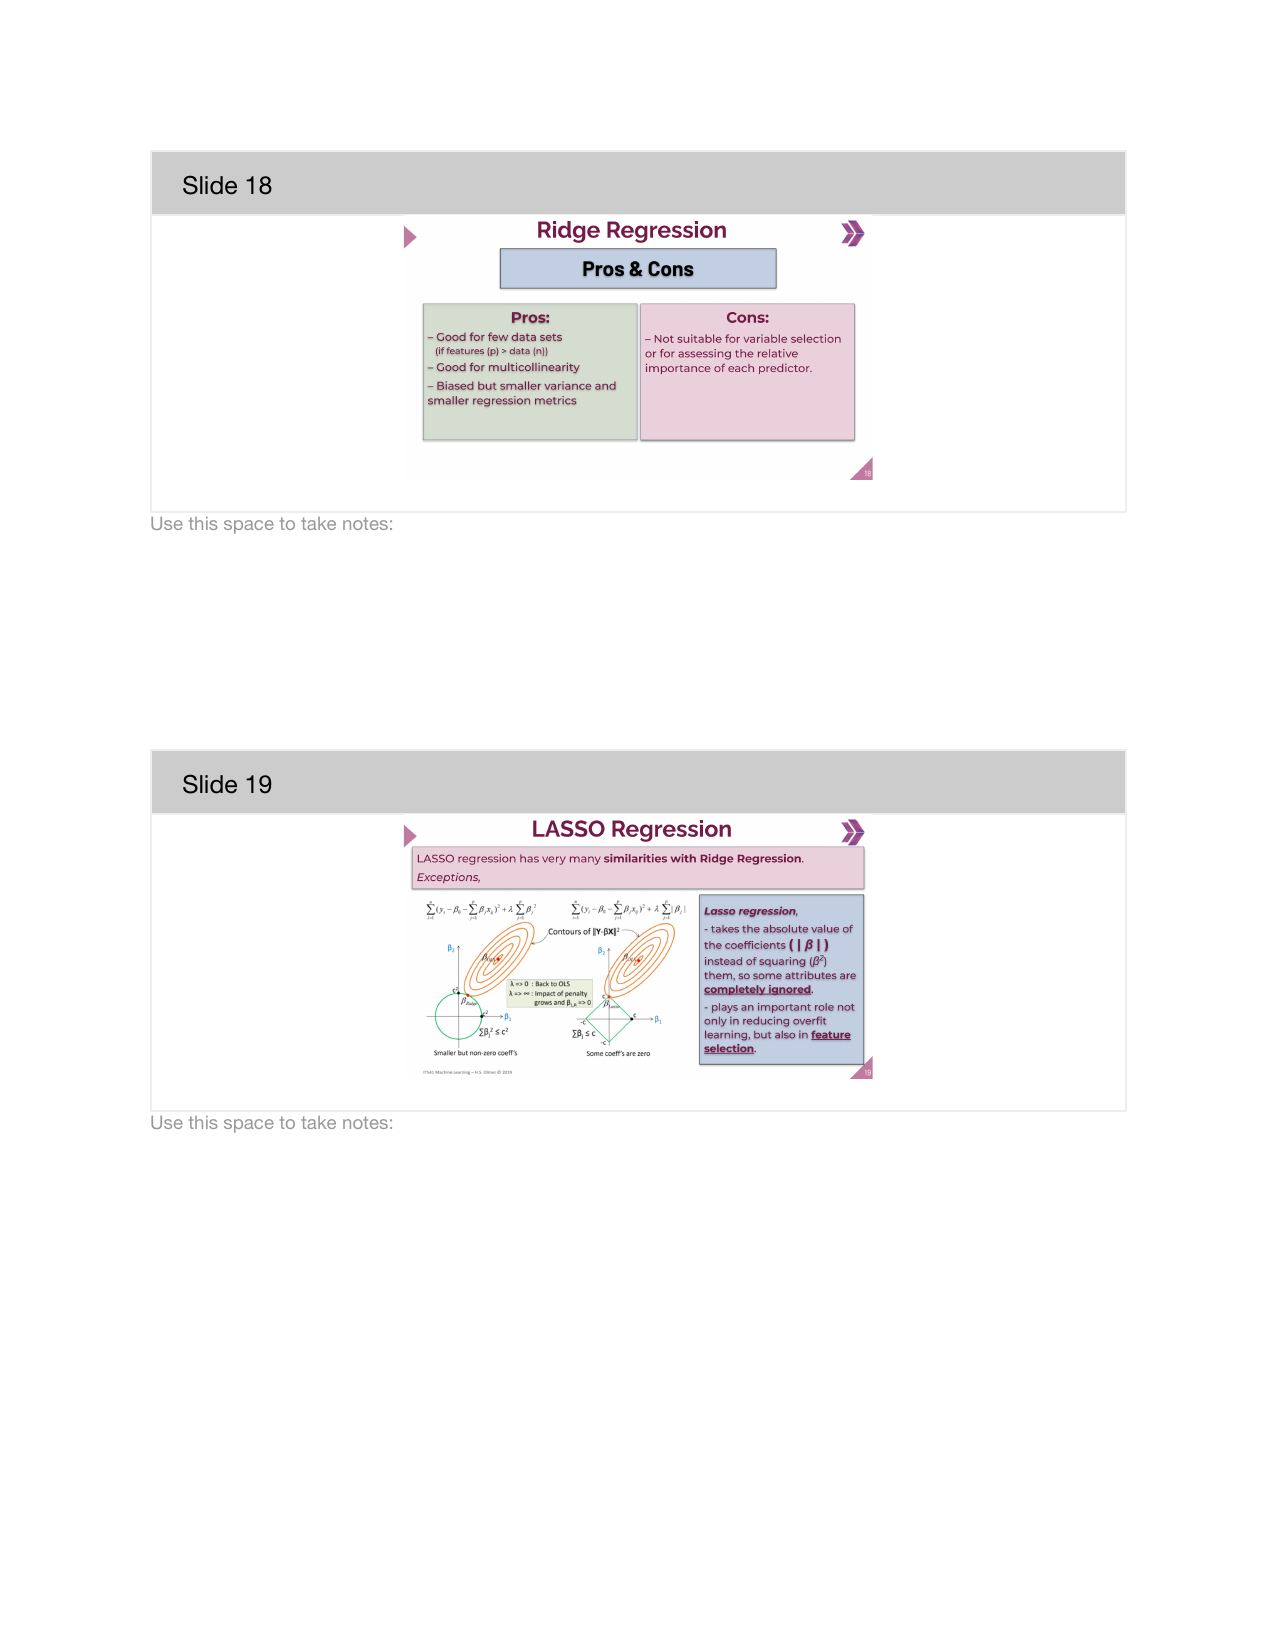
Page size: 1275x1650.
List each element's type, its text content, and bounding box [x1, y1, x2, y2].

picture [403, 215, 873, 480]
text Use this space to take notes: [150, 1112, 1125, 1135]
picture [403, 814, 873, 1079]
table_header Slide 18 [152, 152, 1125, 214]
table_cell [152, 216, 1125, 511]
table_header Slide 19 [152, 751, 1125, 813]
table_cell [152, 815, 1125, 1110]
text Use this space to take notes: [150, 513, 1125, 536]
